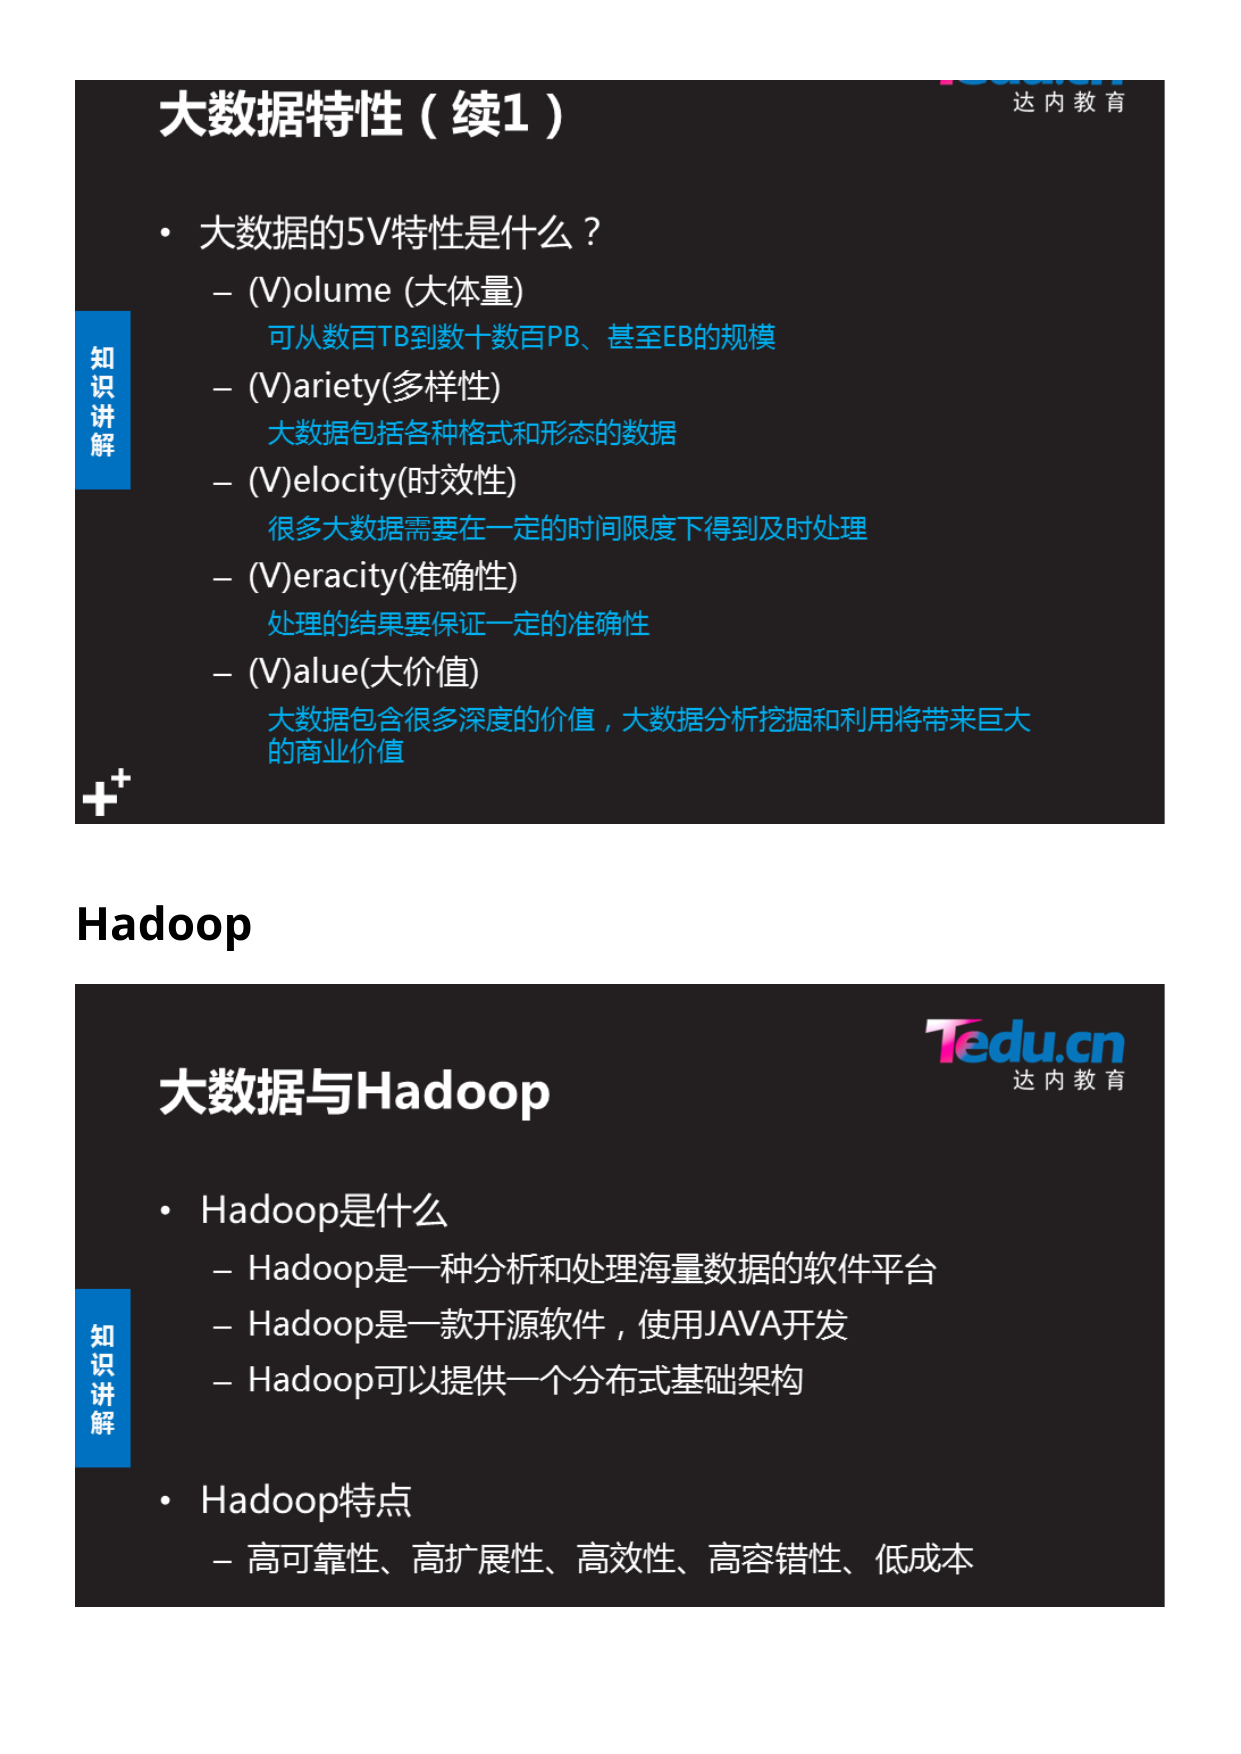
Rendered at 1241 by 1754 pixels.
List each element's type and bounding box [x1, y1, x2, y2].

picture [75, 984, 1165, 1607]
picture [75, 80, 1165, 824]
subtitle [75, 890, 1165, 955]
